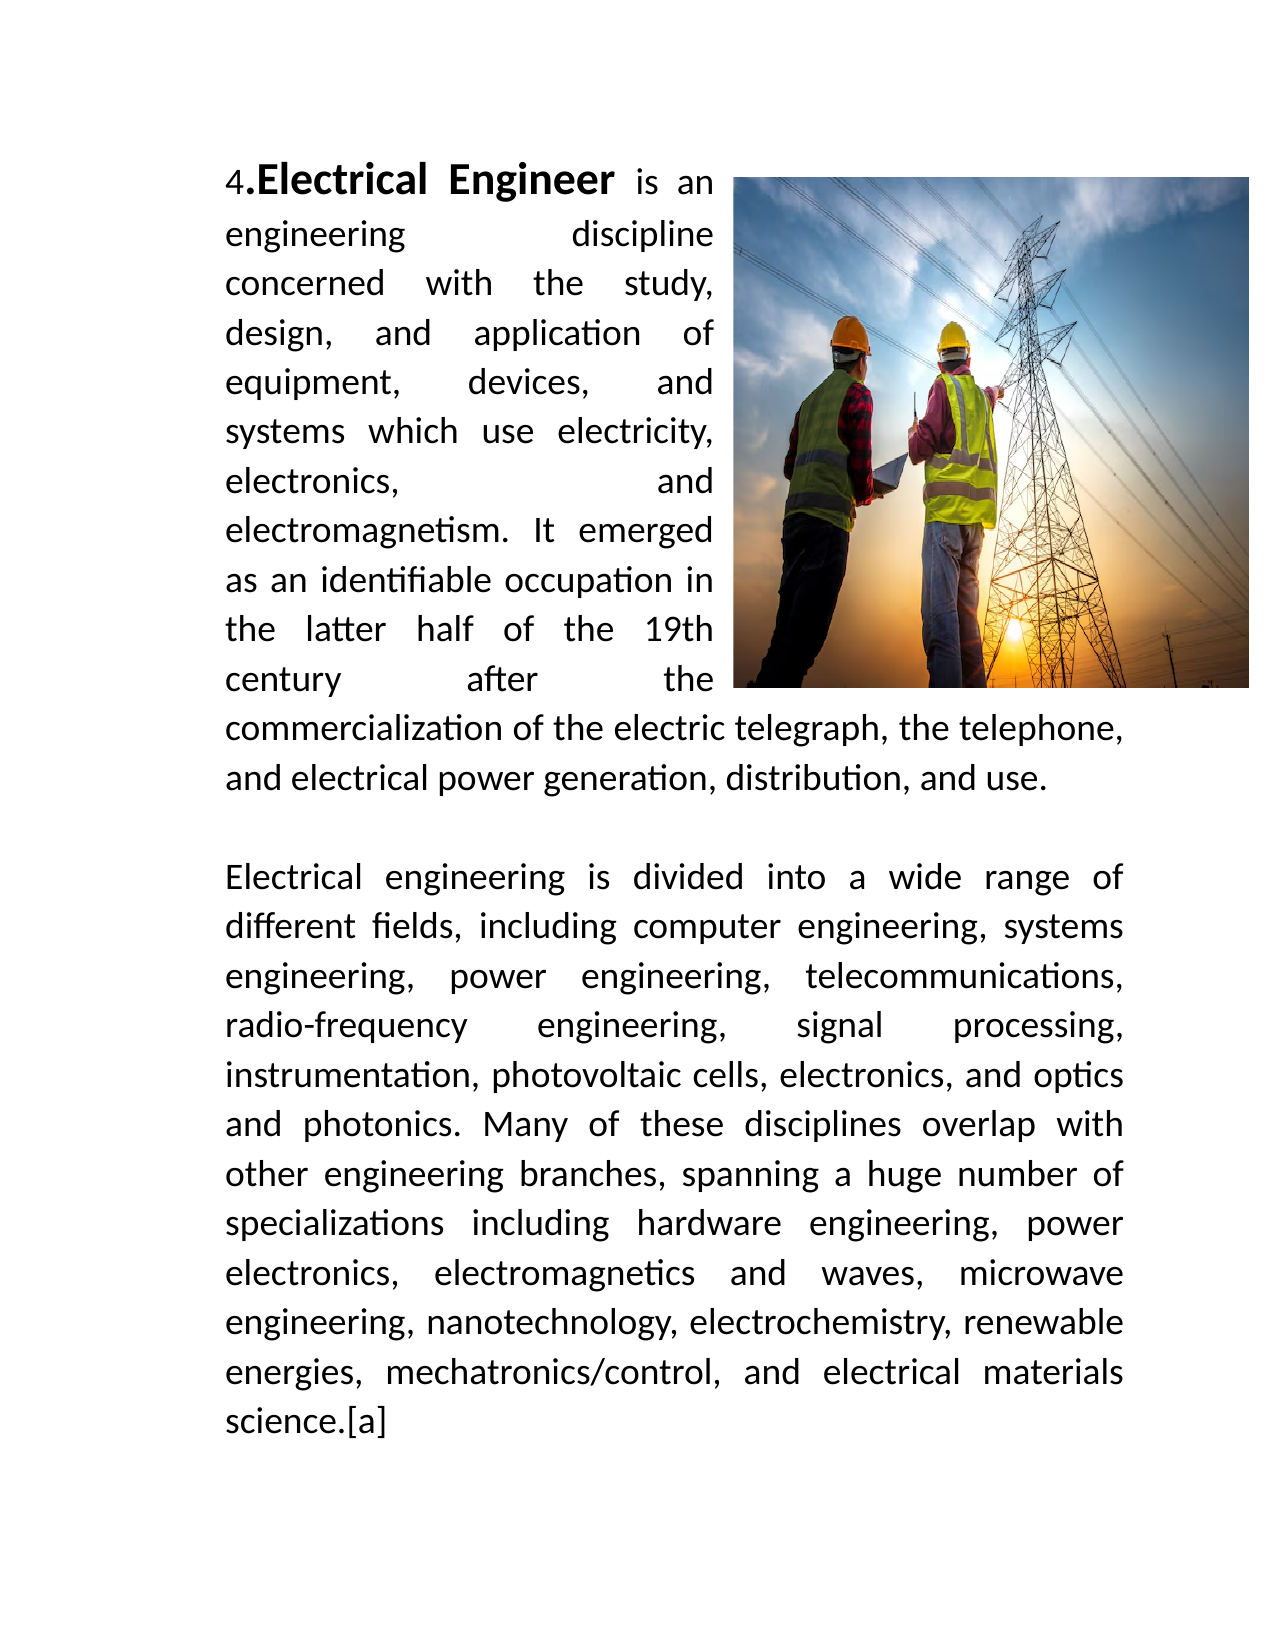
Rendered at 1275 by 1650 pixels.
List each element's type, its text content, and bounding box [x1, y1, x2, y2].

list 4.Electrical Engineer is an engineering discipline concerned with the study, design, and application of equipment, devices, and systems which use electricity, electronics, and electromagnetism. It emerged as an identifiable occupation in the latter half of the 19th century after the commercialization of the electric telegraph, the telephone, and electrical power generation, distribution, and use. [225, 150, 1125, 800]
picture [733, 177, 1249, 688]
list Electrical engineering is divided into a wide range of different fields, including computer engineering, systems engineering, power engineering, telecommunications, radio-frequency engineering, signal processing, instrumentation, photovoltaic cells, electronics, and optics and photonics. Many of these disciplines overlap with other engineering branches, spanning a huge number of specializations including hardware engineering, power electronics, electromagnetics and waves, microwave engineering, nanotechnology, electrochemistry, renewable energies, mechatronics/control, and electrical materials science.[a] [225, 853, 1125, 1443]
